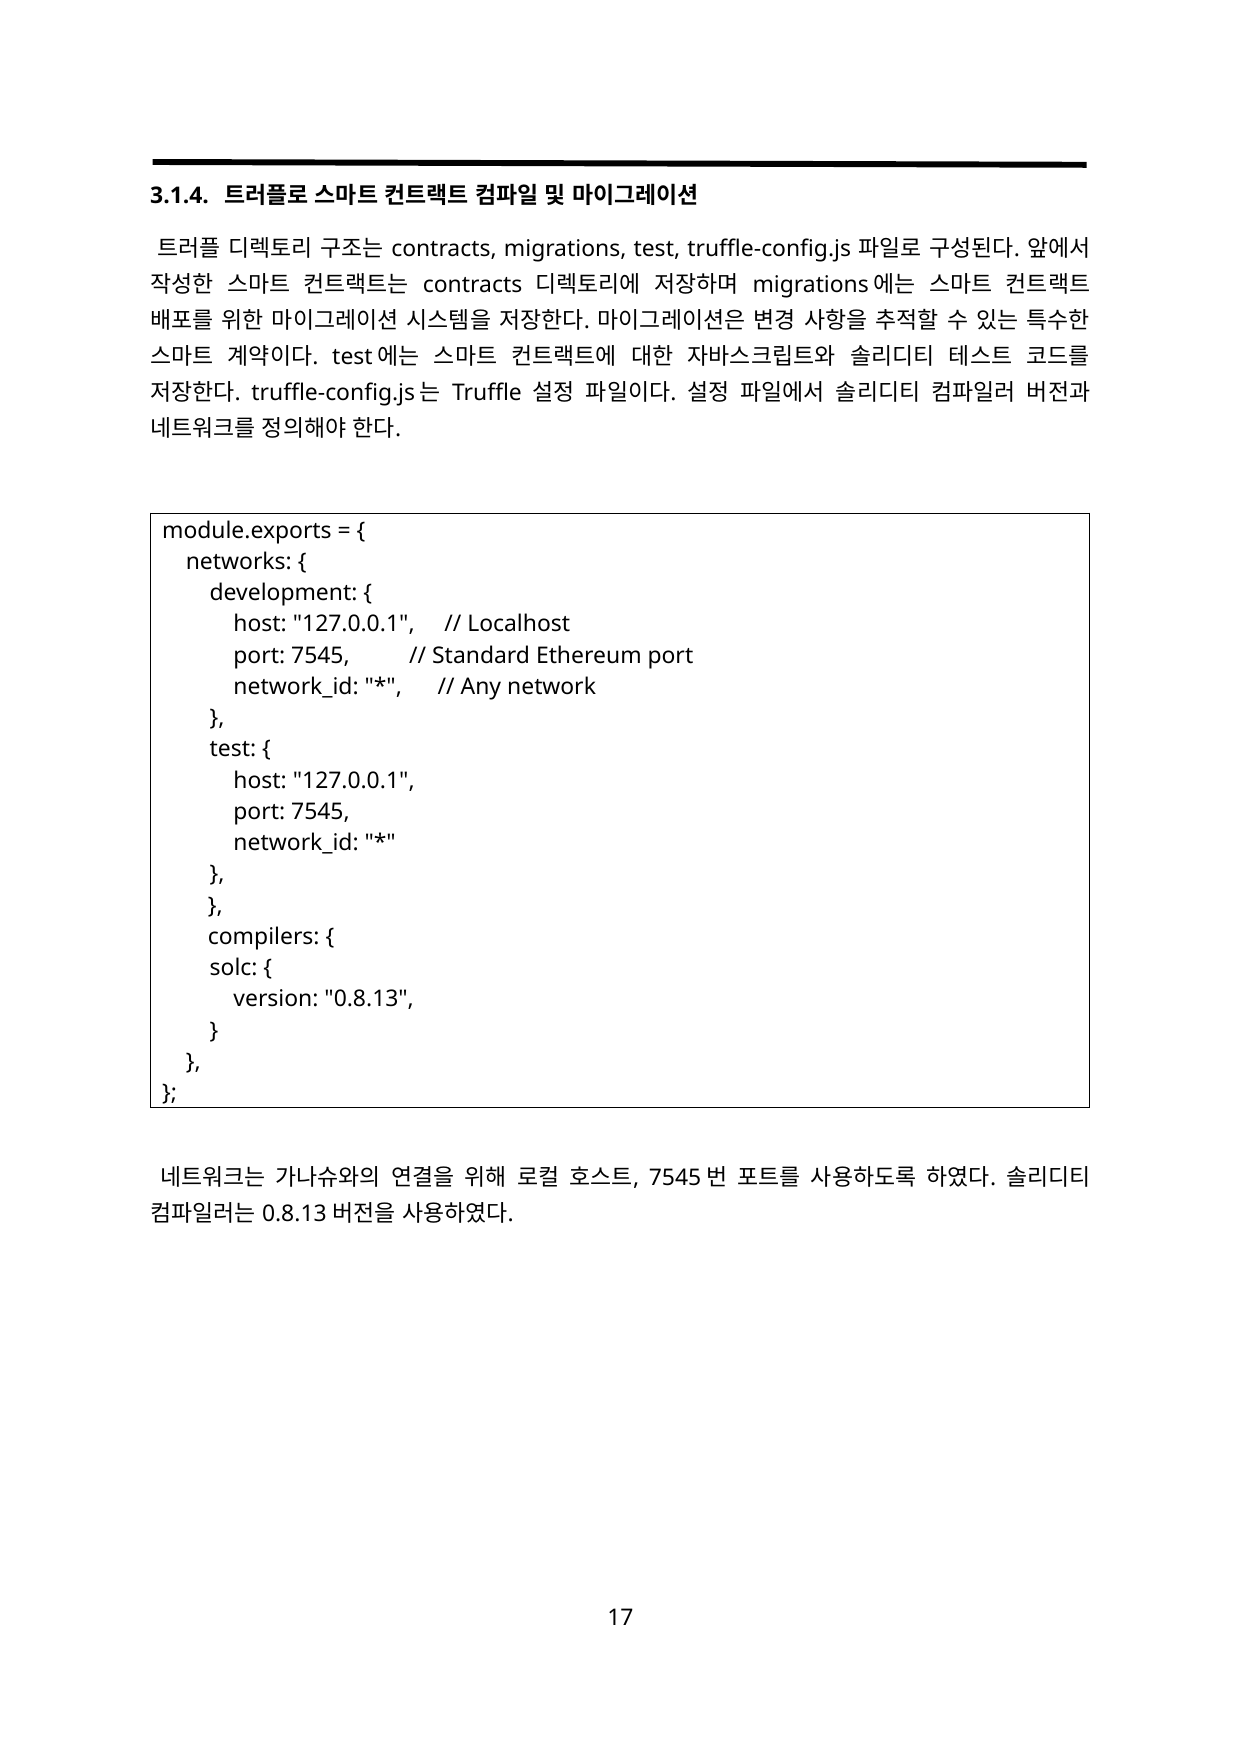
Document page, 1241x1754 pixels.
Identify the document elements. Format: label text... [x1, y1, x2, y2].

text 트러플 디렉토리 구조는 contracts, migrations, test, truffle-config.js 파일로 구성된다. 앞에서 작성한 스마트 컨트랙트는 contracts 디렉토리에 저장하며 migrations에는 스마트 컨트랙트 배포를 위한 마이그레이션 시스템을 저장한다. 마이그레이션은 변경 사항을 추적할 수 있는 특수한 스마트 계약이다. test에는 스마트 컨트랙트에 대한 자바스크립트와 솔리디티 테스트 코드를 저장한다. truffle-config.js는 Truffle 설정 파일이다. 설정 파일에서 솔리디티 컴파일러 버전과 네트워크를 정의해야 한다. [150, 230, 1090, 443]
subtitle 트러플로 스마트 컨트랙트 컴파일 및 마이그레이션 [150, 177, 1090, 211]
text 네트워크는 가나슈와의 연결을 위해 로컬 호스트, 7545번 포트를 사용하도록 하였다. 솔리디티 컴파일러는 0.8.13 버전을 사용하였다. [150, 1159, 1090, 1228]
table_header module.exports = { networks: { development: { host: "127.0.0.1", // Localhost port: 7545, // Standard Ethereum port network_id: "*", // Any network }, test: { host: "127.0.0.1", port: 7545, network_id: "*" }, }, compilers: { solc: { version: "0.8.13", } }, }; [151, 514, 1089, 1107]
